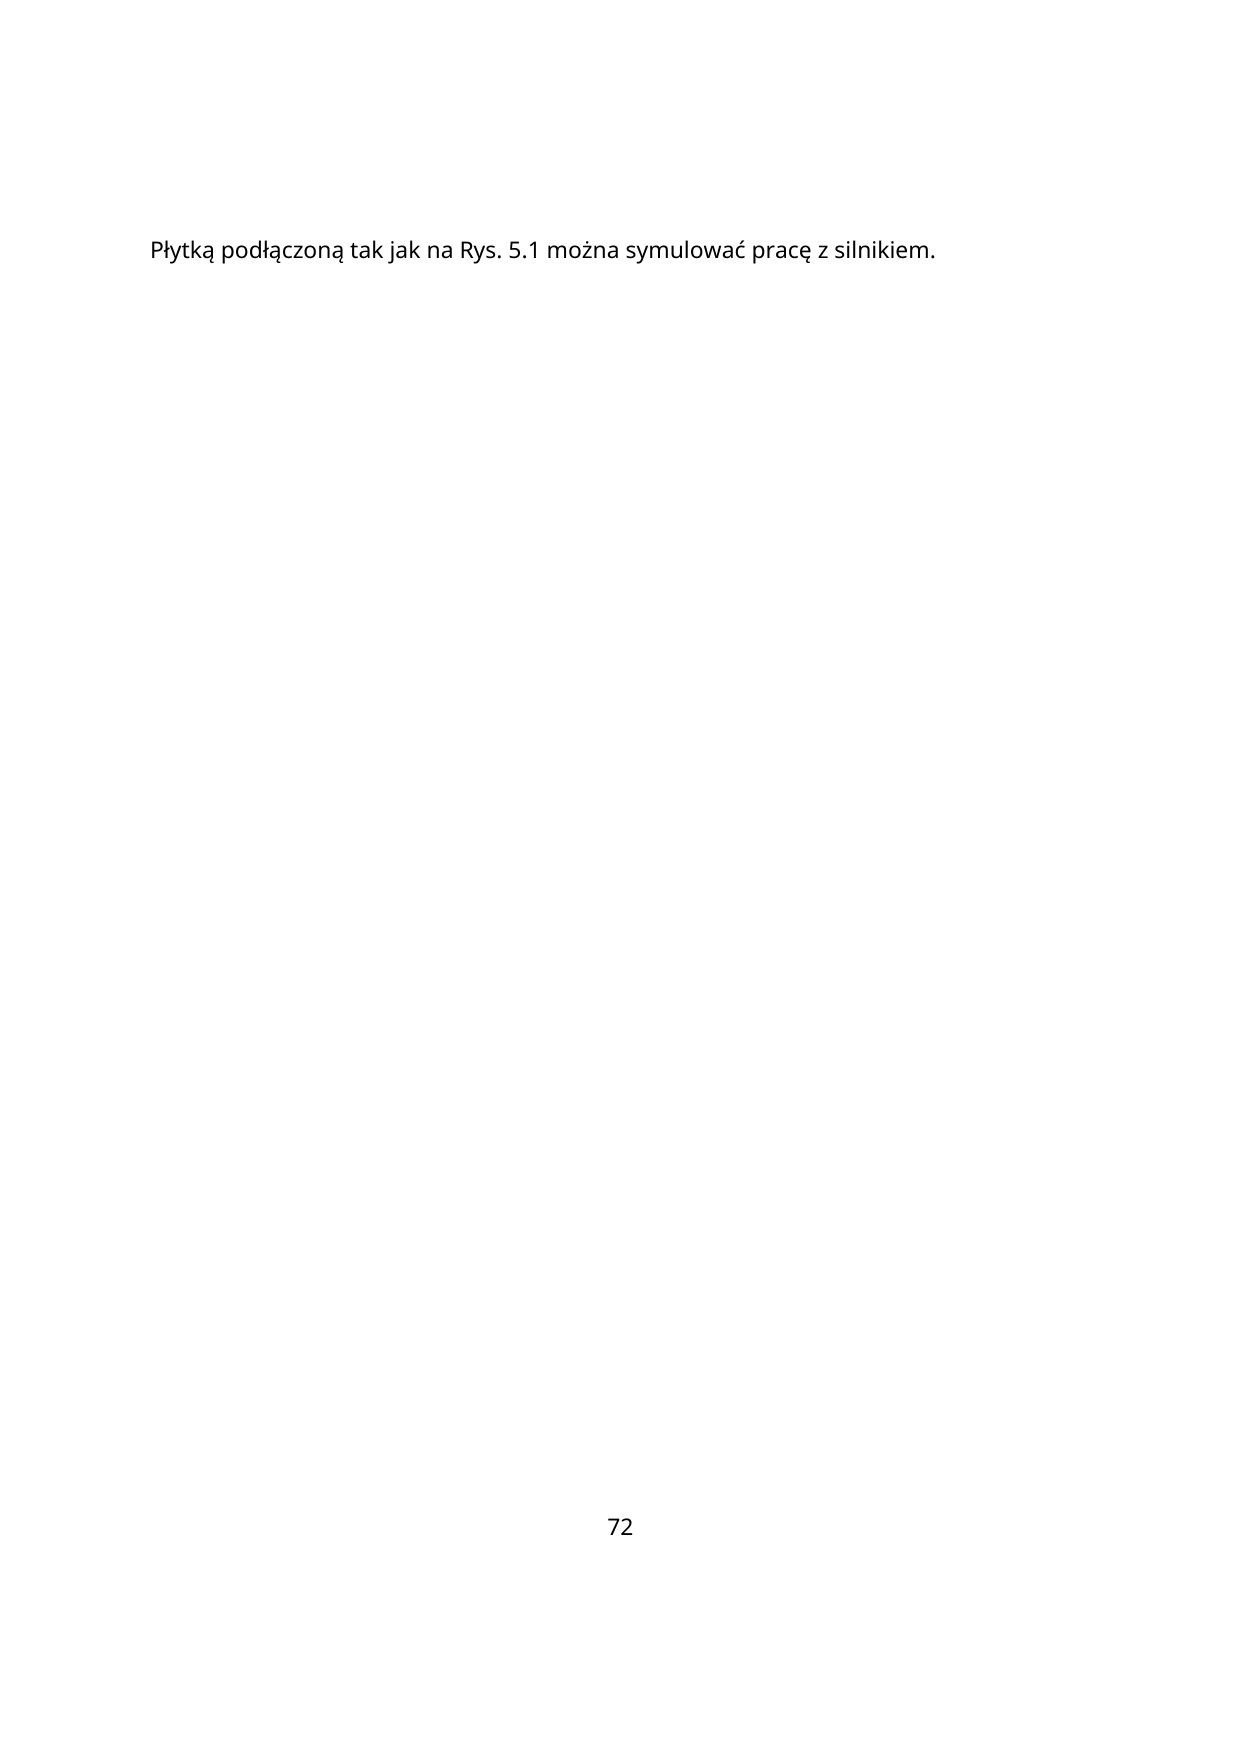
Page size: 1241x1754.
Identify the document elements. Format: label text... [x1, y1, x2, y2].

text Płytką podłączoną tak jak na Rys. 5.1 można symulować pracę z silnikiem. [150, 234, 1090, 266]
